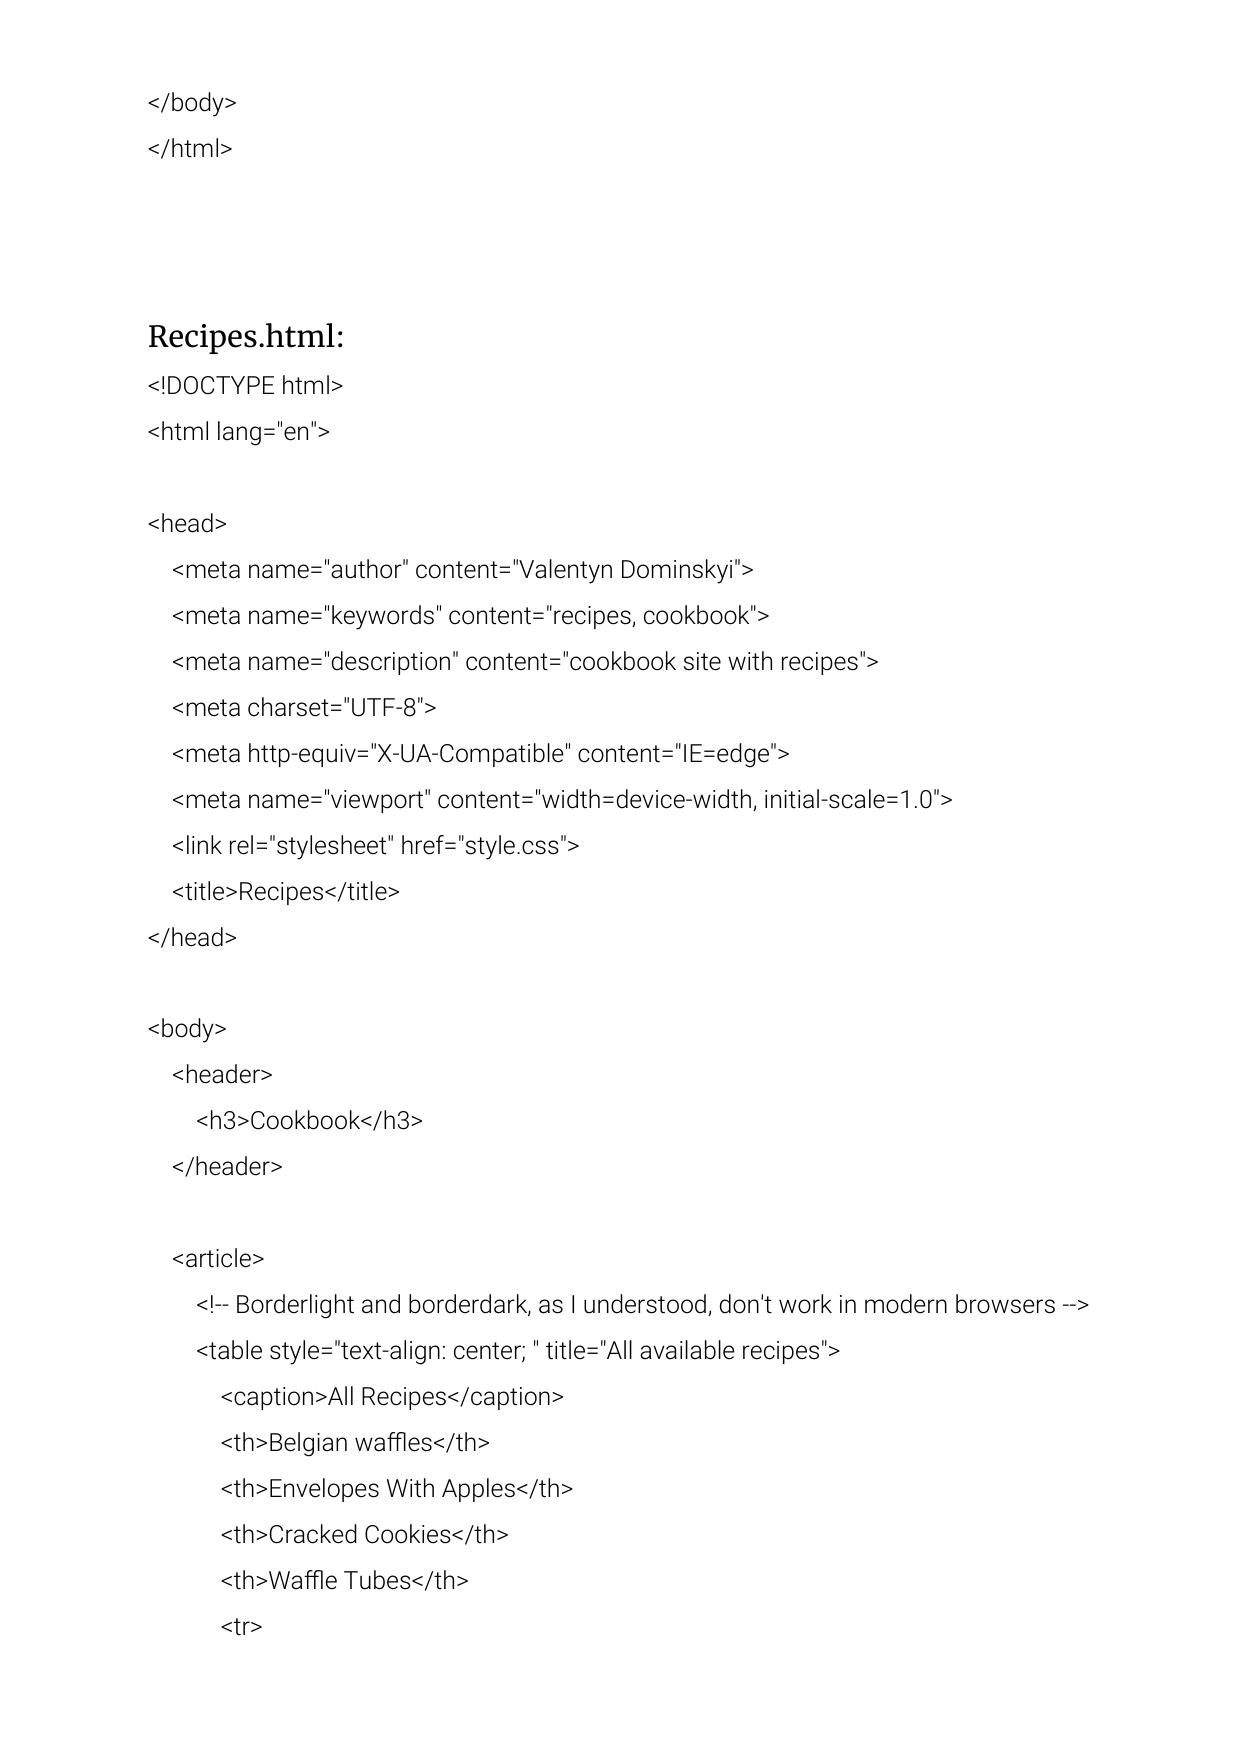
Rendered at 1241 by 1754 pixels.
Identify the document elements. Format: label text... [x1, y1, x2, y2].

text <!-- Borderlight and borderdark, as I understood, don't work in modern browsers --> [148, 1290, 1152, 1319]
text <body> [148, 1015, 1152, 1044]
text <tr> [148, 1612, 1152, 1641]
text <head> [148, 509, 1152, 539]
text <table style="text-align: center; " title="All available recipes"> [148, 1336, 1152, 1366]
text <th>Cracked Cookies</th> [148, 1520, 1152, 1549]
text </body> [148, 88, 1152, 118]
text <h3>Cookbook</h3> [148, 1107, 1152, 1136]
text <meta charset="UTF-8"> [148, 693, 1152, 722]
text <th>Envelopes With Apples</th> [148, 1474, 1152, 1503]
text <article> [148, 1244, 1152, 1274]
text <caption>All Recipes</caption> [148, 1382, 1152, 1411]
text <html lang="en"> [148, 417, 1152, 447]
text <meta name="viewport" content="width=device-width, initial-scale=1.0"> [148, 785, 1152, 814]
text <!DOCTYPE html> [148, 372, 1152, 401]
text <meta name="keywords" content="recipes, cookbook"> [148, 601, 1152, 631]
text <th>Waffle Tubes</th> [148, 1566, 1152, 1595]
text <meta http-equiv="X-UA-Compatible" content="IE=edge"> [148, 739, 1152, 768]
text <meta name="author" content="Valentyn Dominskyi"> [148, 555, 1152, 584]
text </html> [148, 134, 1152, 164]
text </header> [148, 1152, 1152, 1182]
text <header> [148, 1061, 1152, 1090]
text <link rel="stylesheet" href="style.css"> [148, 831, 1152, 860]
text <th>Belgian waffles</th> [148, 1428, 1152, 1457]
text <meta name="description" content="cookbook site with recipes"> [148, 647, 1152, 676]
text </head> [148, 923, 1152, 952]
text <title>Recipes</title> [148, 877, 1152, 906]
text Recipes.html: [148, 318, 1152, 355]
